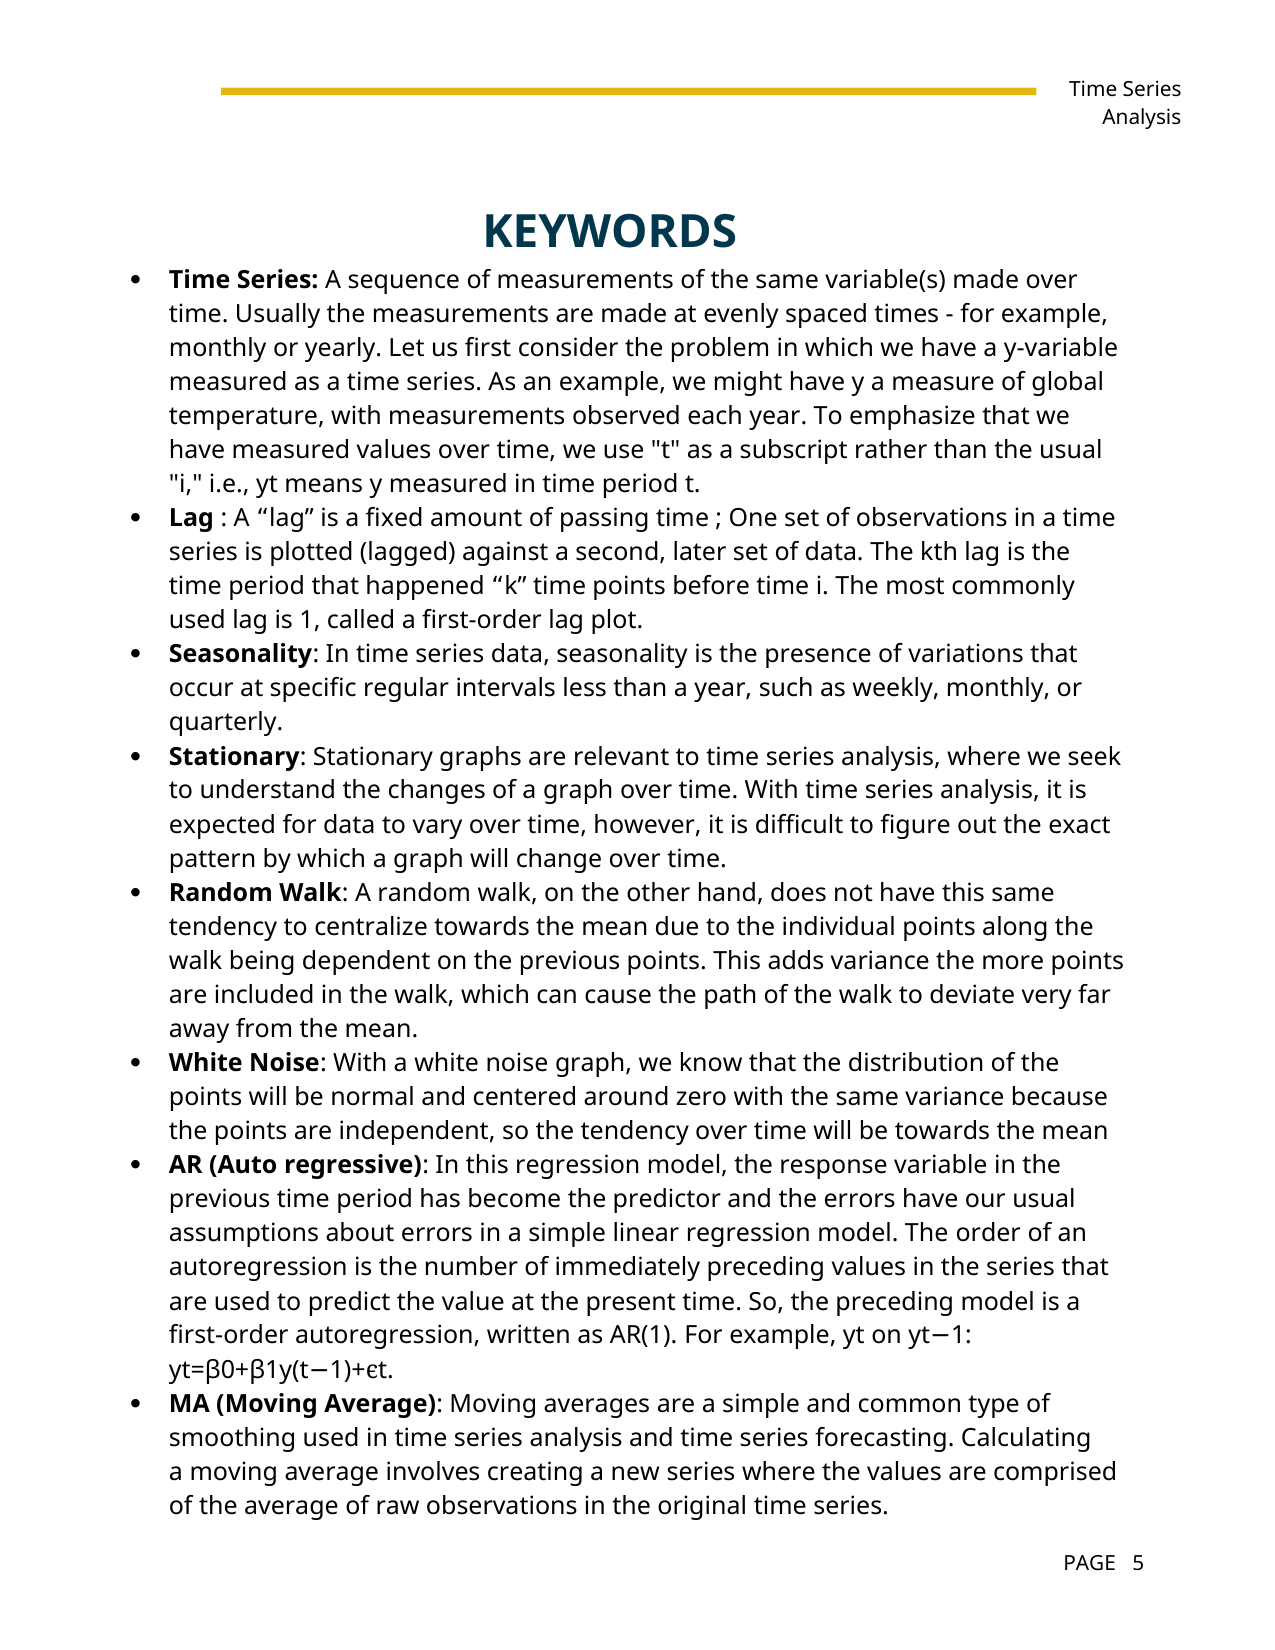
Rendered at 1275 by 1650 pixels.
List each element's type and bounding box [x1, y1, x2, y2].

table_header [94, 131, 1125, 1522]
